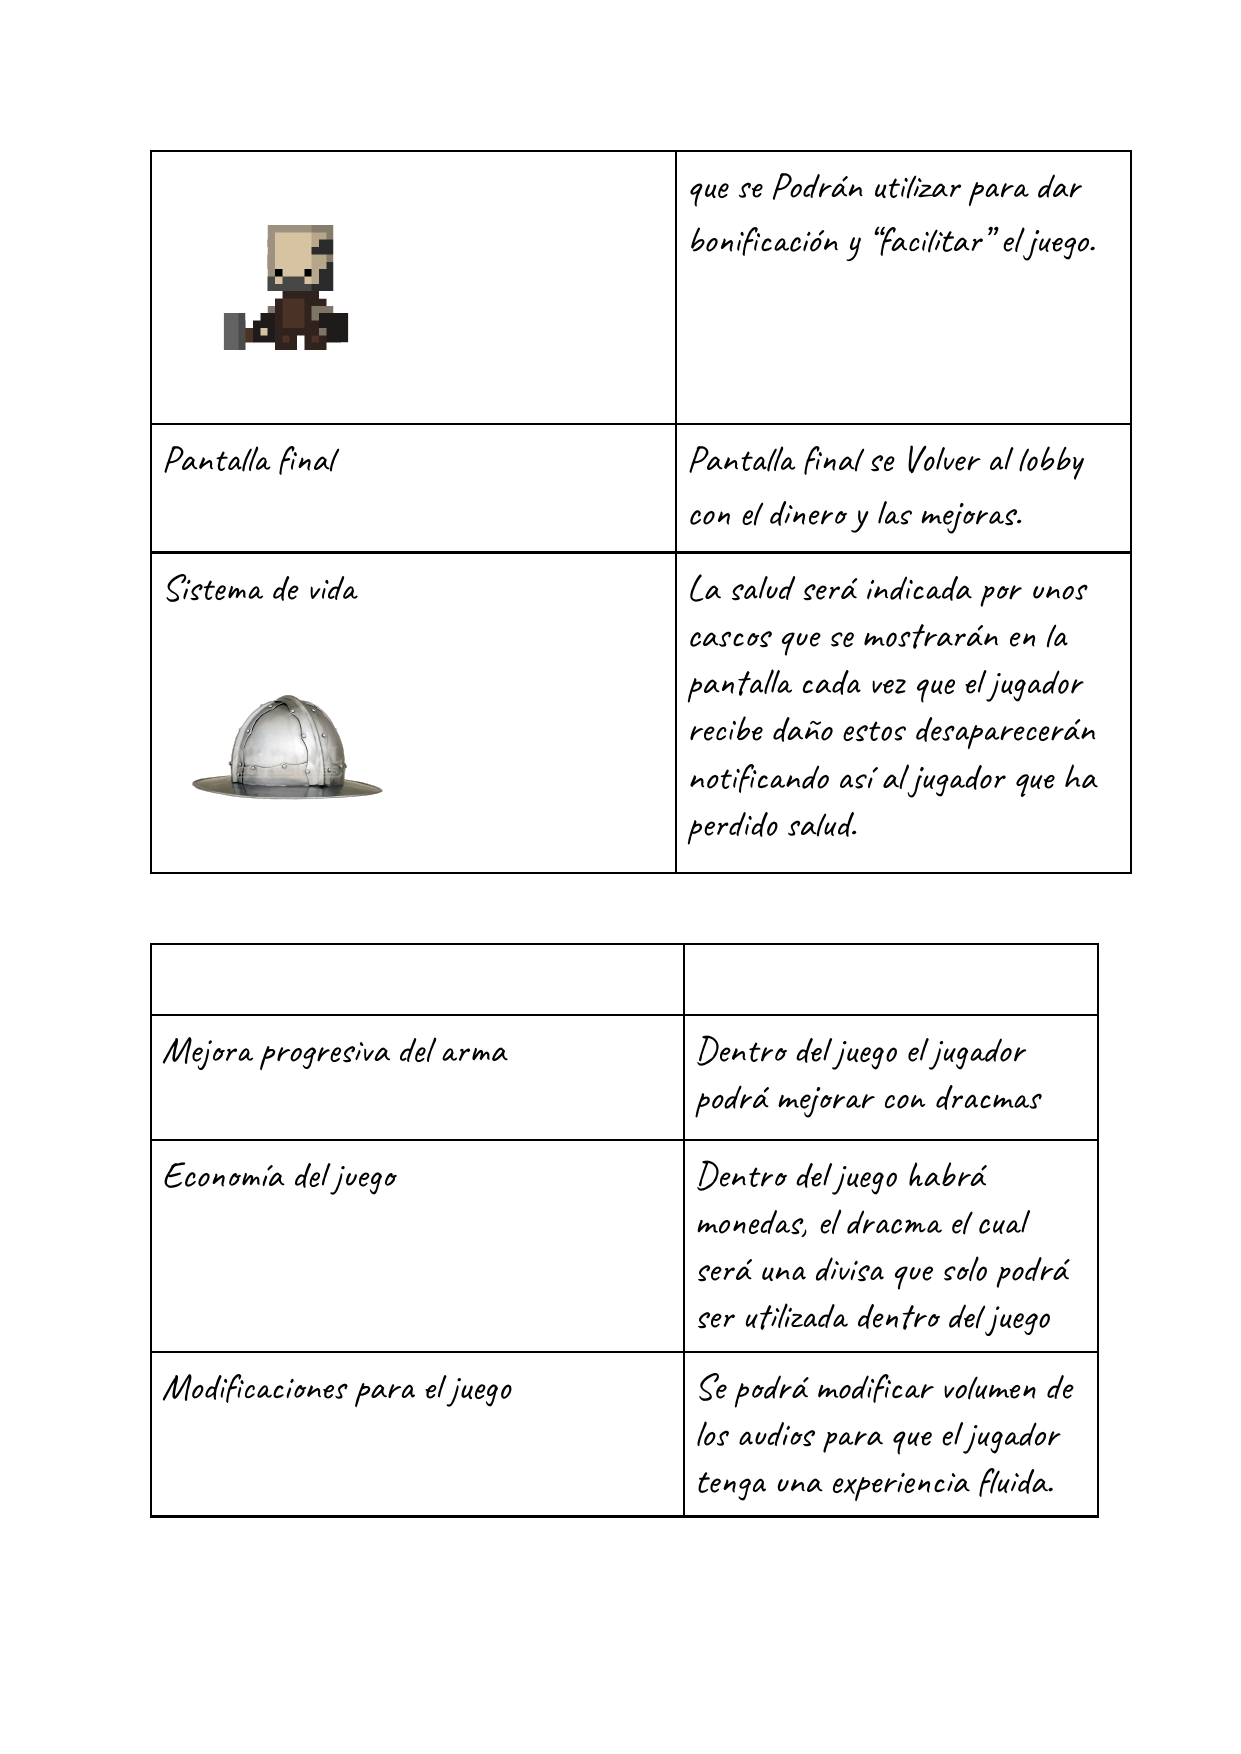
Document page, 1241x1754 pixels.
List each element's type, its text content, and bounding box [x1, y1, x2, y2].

picture [188, 662, 388, 862]
table_cell Modificaciones para el juego [152, 1353, 683, 1515]
table_cell Pantalla final [152, 425, 675, 551]
table_cell La salud será indicada por unos cascos que se mostrarán en la pantalla cada vez que el jugador recibe daño estos desaparecerán notificando así al jugador que ha perdido salud. [677, 554, 1130, 872]
table_cell Sistema de vida [152, 554, 675, 872]
table_cell Dentro del juego habrá monedas, el dracma el cual será una divisa que solo podrá ser utilizada dentro del juego [685, 1141, 1097, 1351]
table_cell Economía del juego [152, 1141, 683, 1351]
table_cell Pantalla final se Volver al lobby con el dinero y las mejoras. [677, 425, 1130, 551]
table_cell Dentro del juego el jugador podrá mejorar con dracmas [685, 1016, 1097, 1138]
table_header [685, 945, 1097, 1013]
picture [161, 162, 411, 413]
table_header [152, 945, 683, 1013]
table_cell Se podrá modificar volumen de los audios para que el jugador tenga una experiencia fluida. [685, 1353, 1097, 1515]
table_cell Mejora progresiva del arma [152, 1016, 683, 1138]
